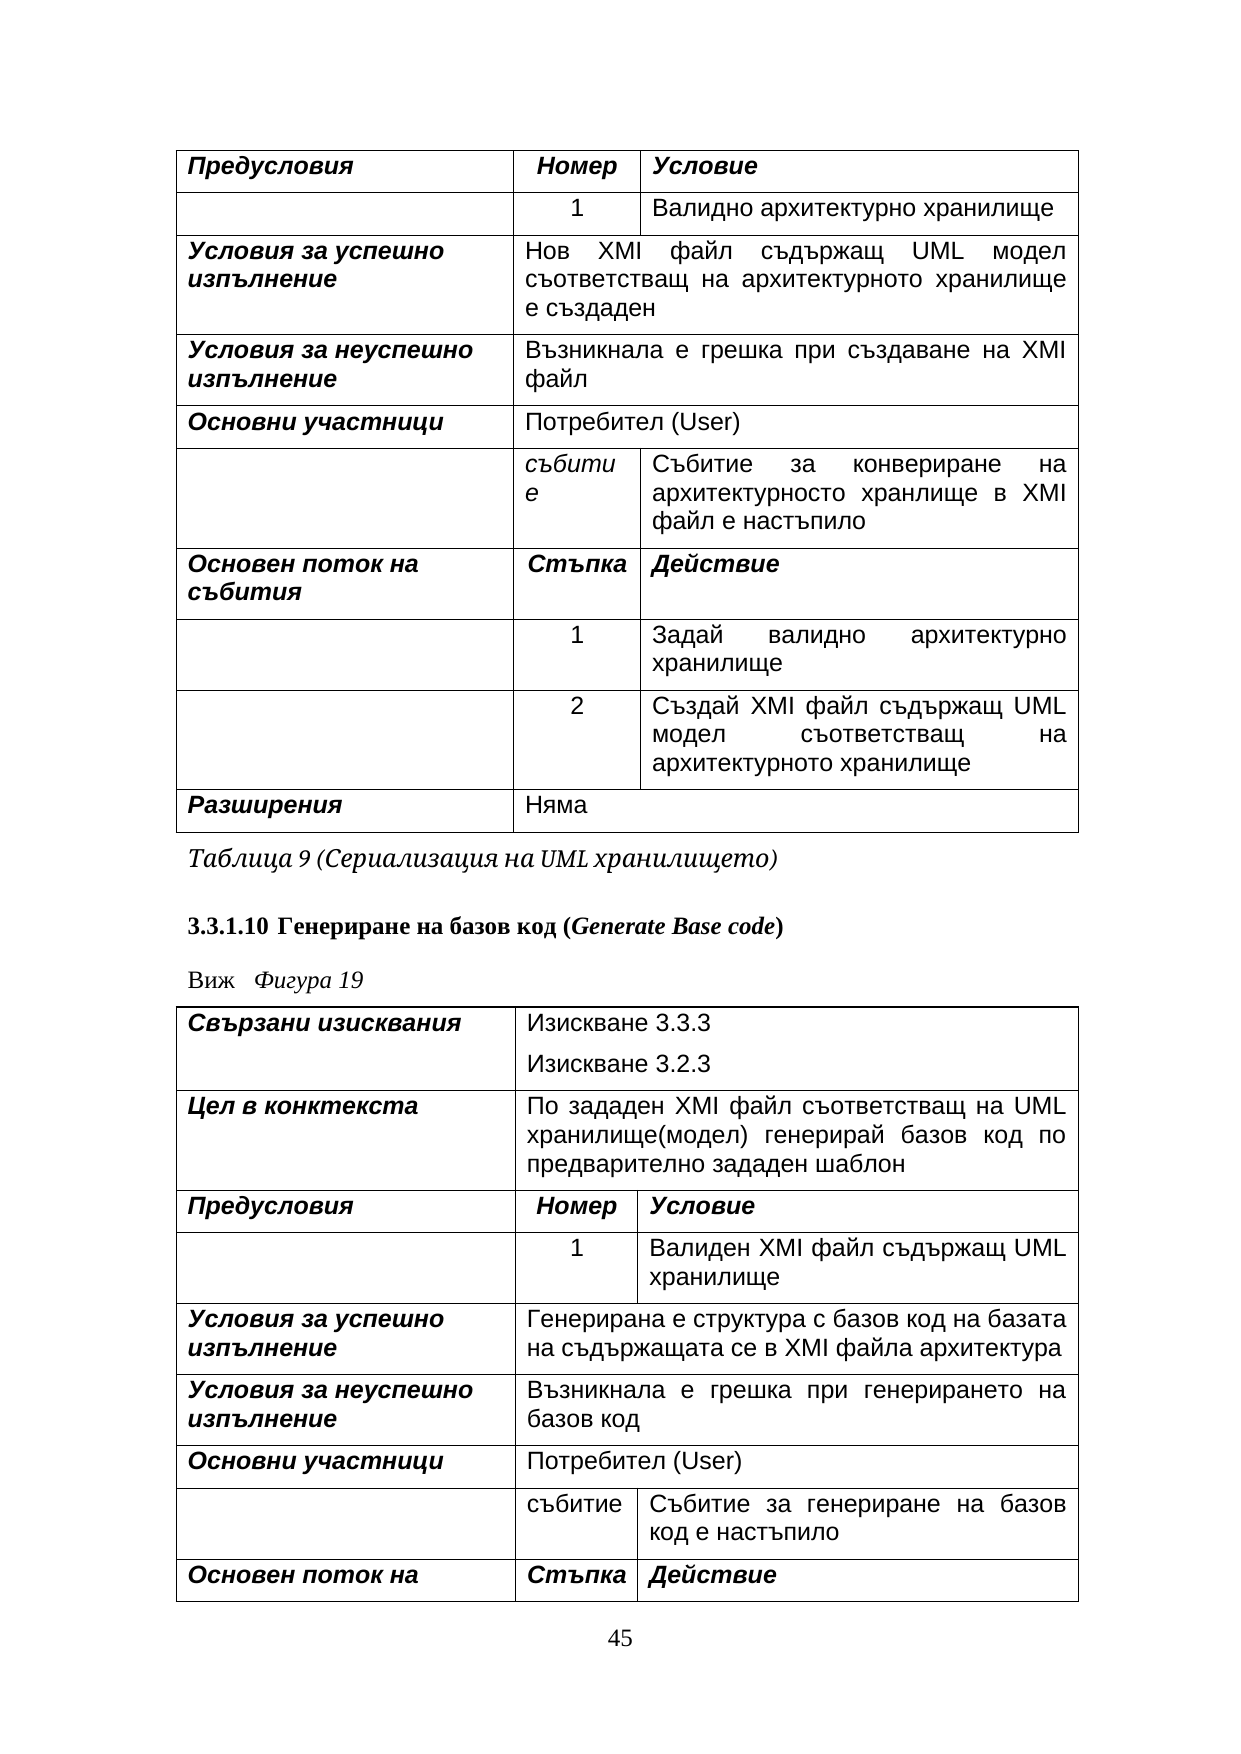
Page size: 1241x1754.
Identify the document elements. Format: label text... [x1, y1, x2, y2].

table_cell 2 [514, 691, 640, 789]
table_cell Номер [514, 151, 640, 192]
table_cell Събитие за конвериране на архитектурносто хранлище в XMI файл е настъпило [641, 449, 1078, 547]
table_cell 1 [514, 193, 640, 234]
table_cell Валидно архитектурно хранилище [641, 193, 1078, 234]
table_cell [177, 1233, 515, 1303]
table_cell Потребител (User) [514, 406, 1078, 448]
table_cell Стъпка [516, 1560, 637, 1601]
table_cell [177, 449, 513, 547]
text Виж Фигура 19 [187, 965, 1053, 994]
table_cell Валиден XMI файл съдържащ UML хранилище [638, 1233, 1078, 1303]
table_cell [177, 691, 513, 789]
table_cell По зададен XMI файл съответстващ на UML хранилище(модел) генерирай базов код по предварително зададен шаблон [516, 1091, 1078, 1190]
table_cell Предусловия [177, 1191, 515, 1232]
table_cell Създай XMI файл съдържащ UML модел съответстващ на архитектурното хранилище [641, 691, 1078, 789]
table_header Изискване 3.3.3 Изискване 3.2.3 [516, 1008, 1078, 1090]
table_cell Цел в конктекста [177, 1091, 515, 1190]
table_cell [177, 193, 513, 234]
table_cell Генерирана е структура с базов код на базата на съдържащата се в XMI файла архитектура [516, 1304, 1078, 1374]
table_cell Разширения [177, 790, 513, 832]
table_cell Основни участници [177, 406, 513, 448]
table_cell Условия за неуспешно изпълнение [177, 335, 513, 405]
table_cell Основен поток на събития [177, 549, 513, 618]
table_cell [177, 620, 513, 689]
table_cell Условия за неуспешно изпълнение [177, 1375, 515, 1445]
table_cell събитие [516, 1489, 637, 1558]
table_cell Условия за успешно изпълнение [177, 1304, 515, 1374]
table_cell Стъпка [514, 549, 640, 618]
text Таблица 9 (Сериализация на UML хранилището) [187, 845, 1053, 874]
table_cell събитие [514, 449, 640, 547]
table_cell Действие [641, 549, 1078, 618]
table_cell Условие [638, 1191, 1078, 1232]
table_cell Събитие за генериране на базов код е настъпило [638, 1489, 1078, 1558]
table_cell Основни участници [177, 1446, 515, 1487]
table_cell Потребител (User) [516, 1446, 1078, 1487]
table_cell Предусловия [177, 151, 513, 192]
table_cell [177, 1489, 515, 1558]
subtitle Генериране на базов код (Generate Base code) [187, 911, 1053, 940]
table_cell Нов XMI файл съдържащ UML модел съответстващ на архитектурното хранилище е създаден [514, 236, 1078, 334]
table_cell Няма [514, 790, 1078, 832]
table_cell Условия за успешно изпълнение [177, 236, 513, 334]
table_cell Възникнала е грешка при генерирането на базов код [516, 1375, 1078, 1445]
table_cell 1 [516, 1233, 637, 1303]
table_cell Условие [641, 151, 1078, 192]
table_cell 1 [514, 620, 640, 689]
table_cell Задай валидно архитектурно хранилище [641, 620, 1078, 689]
table_header Свързани изисквания [177, 1008, 515, 1090]
table_cell Действие [638, 1560, 1078, 1601]
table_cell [177, 1560, 515, 1601]
table_cell Номер [516, 1191, 637, 1232]
table_cell Възникнала е грешка при създаване на XMI файл [514, 335, 1078, 405]
